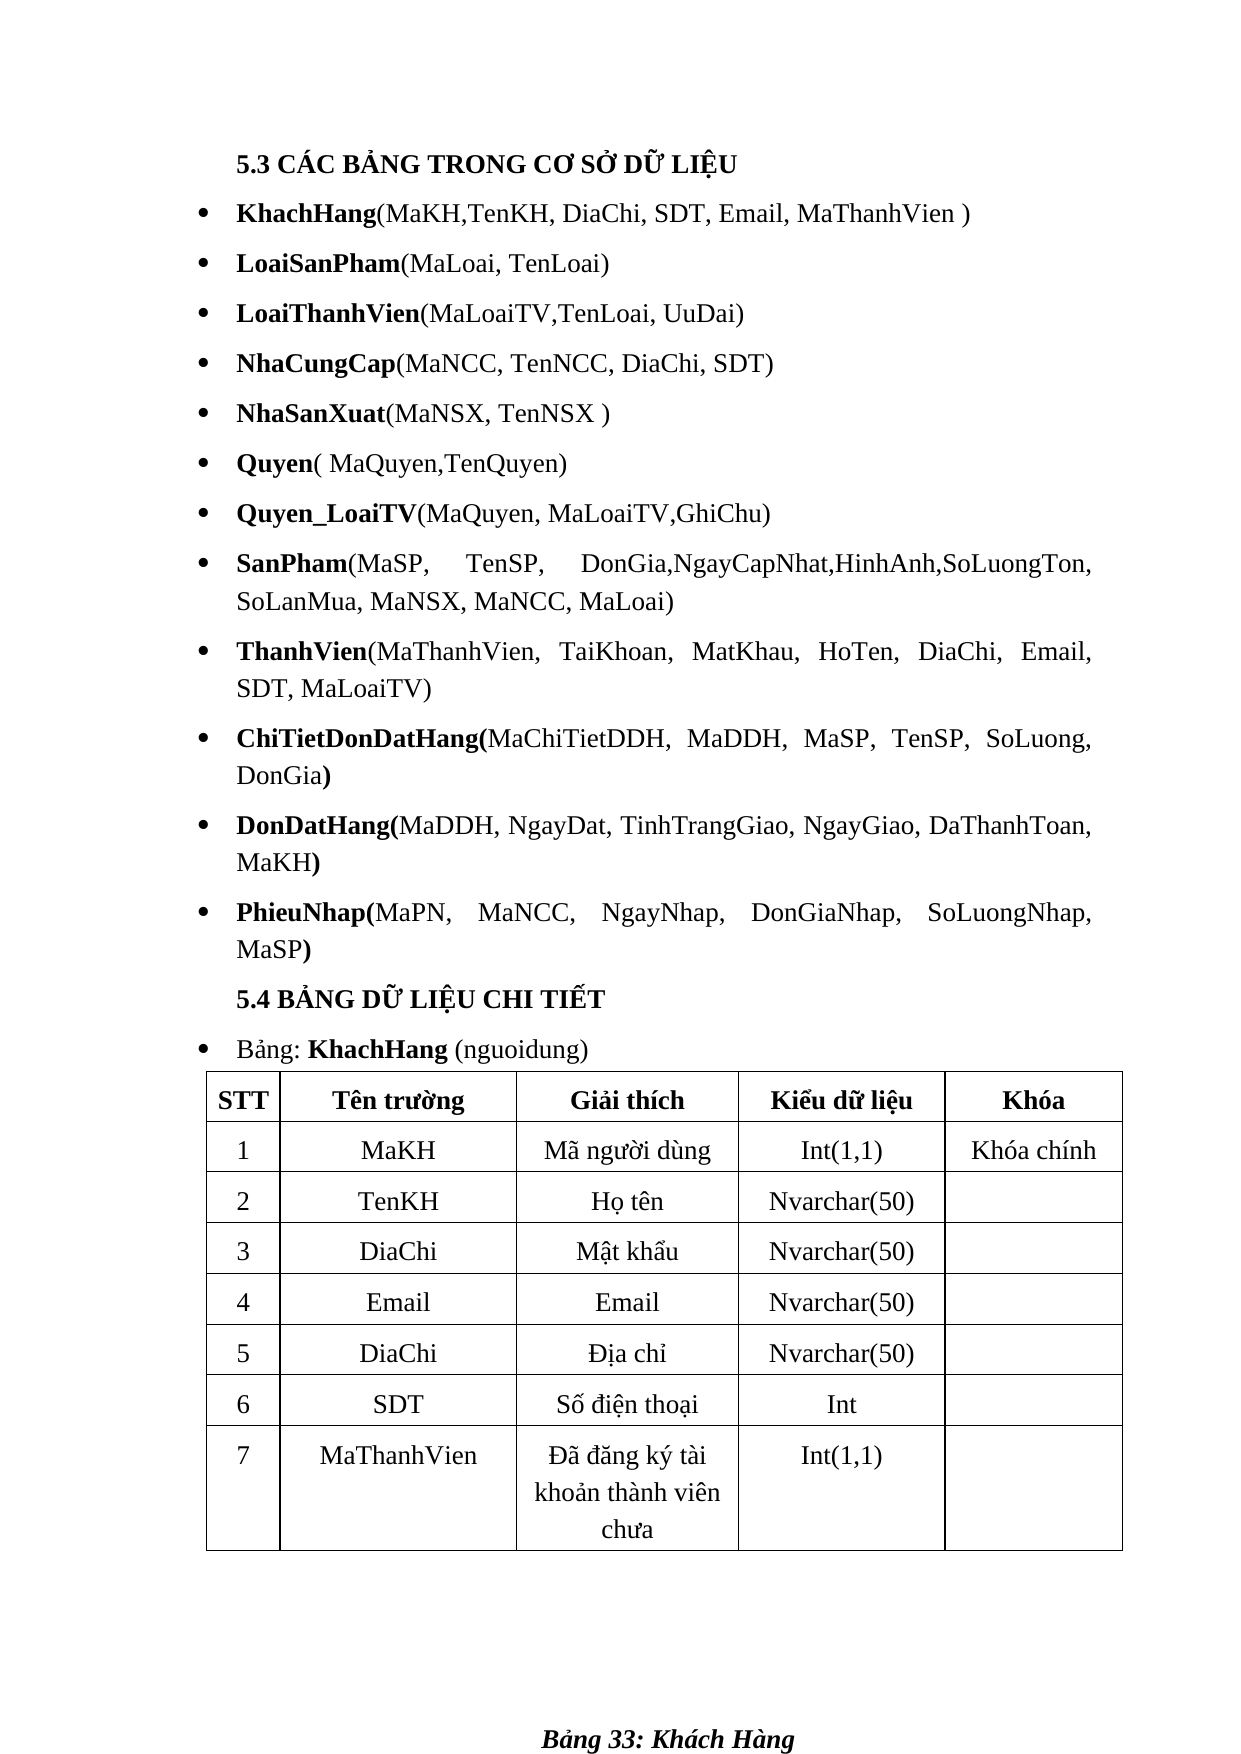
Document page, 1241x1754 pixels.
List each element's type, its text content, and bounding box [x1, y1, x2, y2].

table_cell DiaChi [281, 1223, 516, 1273]
table_header Giải thích [517, 1072, 738, 1121]
table_cell Khóa chính [946, 1122, 1122, 1171]
table_cell Số điện thoại [517, 1375, 738, 1425]
list Bảng: KhachHang (nguoidung) [199, 1033, 1092, 1064]
table_cell [946, 1223, 1122, 1273]
table_cell 3 [207, 1223, 279, 1273]
table_header STT [207, 1072, 279, 1121]
table_cell SDT [281, 1375, 516, 1425]
table_cell [946, 1274, 1122, 1323]
table_header Tên trường [281, 1072, 516, 1121]
table_cell Nvarchar(50) [739, 1223, 944, 1273]
table_cell Họ tên [517, 1172, 738, 1222]
table_cell Địa chỉ [517, 1325, 738, 1374]
table_cell Đã đăng ký tài khoản thành viên chưa [517, 1426, 738, 1550]
table_cell Int(1,1) [739, 1426, 944, 1550]
table_cell DiaChi [281, 1325, 516, 1374]
table_cell Nvarchar(50) [739, 1172, 944, 1222]
table_cell Int(1,1) [739, 1122, 944, 1171]
table_cell [946, 1325, 1122, 1374]
table_cell [946, 1426, 1122, 1550]
subtitle 5.4 BẢNG DỮ LIỆU CHI TIẾT [236, 983, 1092, 1014]
table_cell 6 [207, 1375, 279, 1425]
table_cell [946, 1375, 1122, 1425]
table_cell 5 [207, 1325, 279, 1374]
text Bảng 33: Khách Hàng [541, 1723, 797, 1754]
list PhieuNhap(MaPN, MaNCC, NgayNhap, DonGiaNhap, SoLuongNhap, MaSP) [199, 896, 1092, 965]
list DonDatHang(MaDDH, NgayDat, TinhTrangGiao, NgayGiao, DaThanhToan, MaKH) [199, 809, 1092, 878]
table_cell [946, 1172, 1122, 1222]
table_header Khóa [946, 1072, 1122, 1121]
list Quyen_LoaiTV(MaQuyen, MaLoaiTV,GhiChu) [199, 497, 1092, 529]
list SanPham(MaSP, TenSP, DonGia,NgayCapNhat,HinhAnh,SoLuongTon, SoLanMua, MaNSX, MaNCC, MaLoai) [199, 547, 1092, 616]
list NhaSanXuat(MaNSX, TenNSX ) [199, 397, 1092, 429]
table_cell Mã người dùng [517, 1122, 738, 1171]
table_cell Email [281, 1274, 516, 1323]
list ThanhVien(MaThanhVien, TaiKhoan, MatKhau, HoTen, DiaChi, Email, SDT, MaLoaiTV) [199, 635, 1092, 703]
table_cell Nvarchar(50) [739, 1274, 944, 1323]
list LoaiThanhVien(MaLoaiTV,TenLoai, UuDai) [199, 297, 1092, 329]
table_cell 2 [207, 1172, 279, 1222]
list LoaiSanPham(MaLoai, TenLoai) [199, 247, 1092, 279]
table_cell 7 [207, 1426, 279, 1550]
table_cell TenKH [281, 1172, 516, 1222]
table_cell 4 [207, 1274, 279, 1323]
list ChiTietDonDatHang(MaChiTietDDH, MaDDH, MaSP, TenSP, SoLuong, DonGia) [199, 722, 1092, 790]
table_cell Int [739, 1375, 944, 1425]
list Quyen( MaQuyen,TenQuyen) [199, 447, 1092, 479]
table_cell MaKH [281, 1122, 516, 1171]
table_cell Email [517, 1274, 738, 1323]
subtitle 5.3 CÁC BẢNG TRONG CƠ SỞ DỮ LIỆU [236, 148, 1092, 179]
table_cell Nvarchar(50) [739, 1325, 944, 1374]
list KhachHang(MaKH,TenKH, DiaChi, SDT, Email, MaThanhVien ) [199, 197, 1092, 229]
table_cell MaThanhVien [281, 1426, 516, 1550]
list NhaCungCap(MaNCC, TenNCC, DiaChi, SDT) [199, 347, 1092, 379]
table_cell Mật khẩu [517, 1223, 738, 1273]
table_header Kiểu dữ liệu [739, 1072, 944, 1121]
table_cell 1 [207, 1122, 279, 1171]
